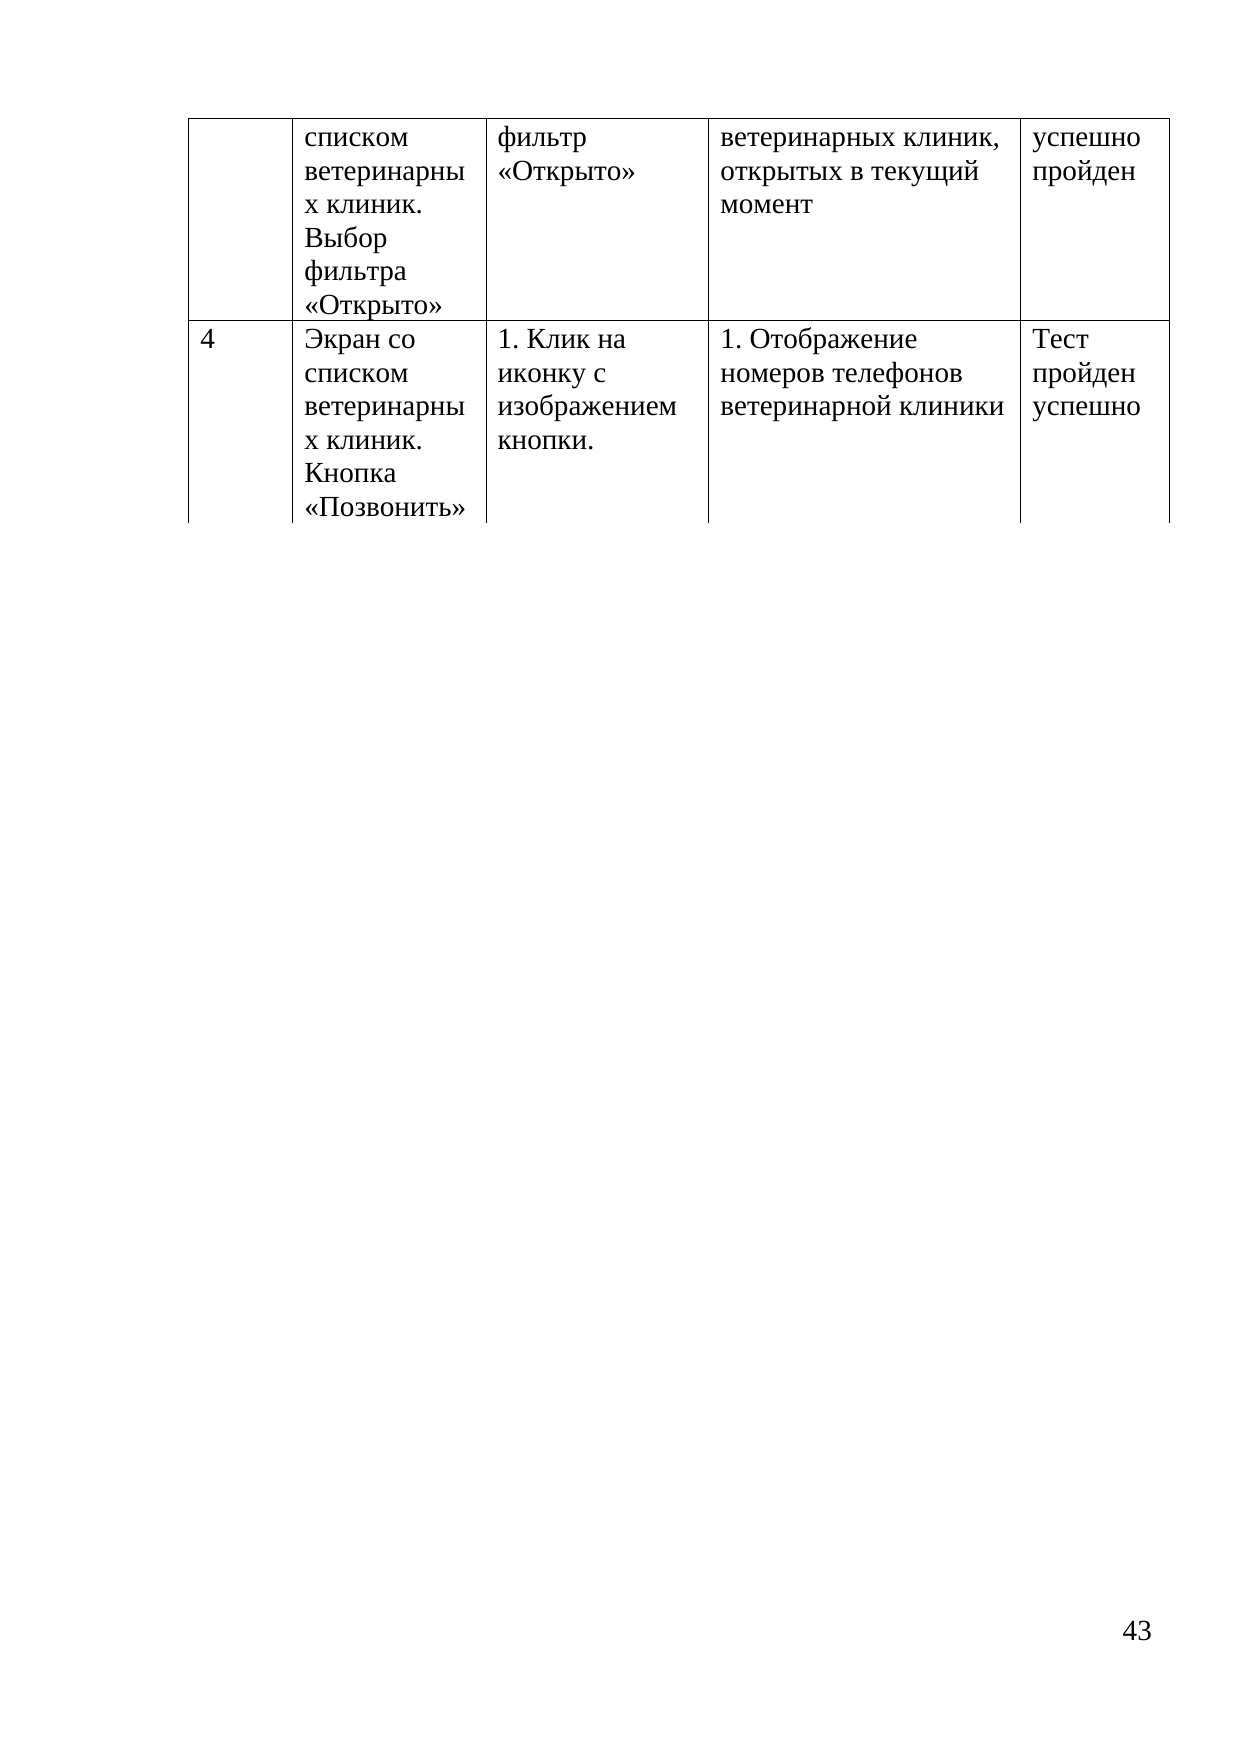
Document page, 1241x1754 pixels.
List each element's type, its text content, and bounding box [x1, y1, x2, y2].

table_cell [709, 119, 1020, 320]
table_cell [293, 119, 486, 320]
table_cell Тест пройден успешно [1021, 321, 1169, 523]
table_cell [1021, 119, 1169, 320]
table_cell 4 [189, 321, 292, 523]
table_cell 1. Клик на иконку с изображением кнопки. [487, 321, 708, 523]
table_cell 1. Отображение номеров телефонов ветеринарной клиники [709, 321, 1020, 523]
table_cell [487, 119, 708, 320]
table_cell Экран со списком ветеринарных клиник. Кнопка «Позвонить» [293, 321, 486, 523]
table_cell 3 [189, 119, 292, 320]
